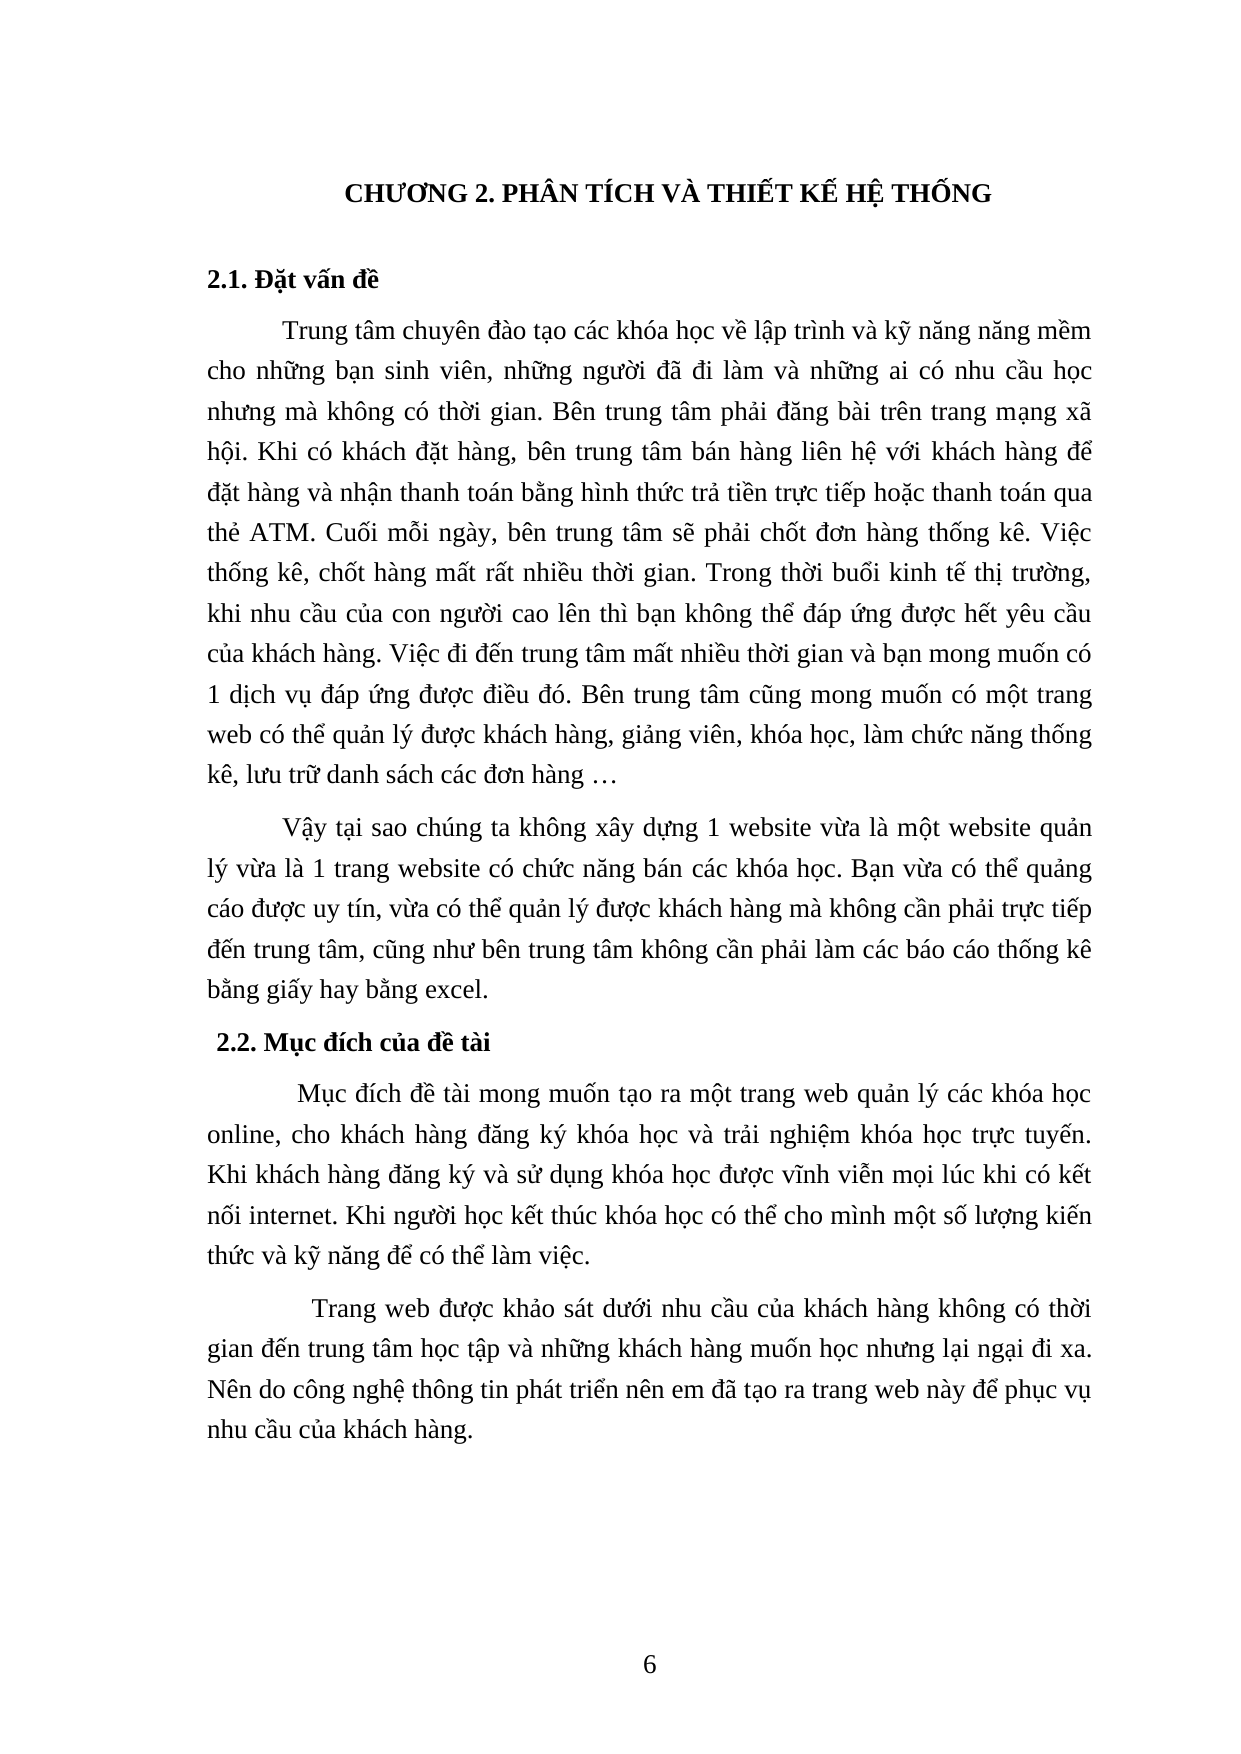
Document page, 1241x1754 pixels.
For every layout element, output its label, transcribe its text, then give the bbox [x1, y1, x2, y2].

subtitle 2.1. Đặt vấn đề [207, 263, 1092, 294]
subtitle CHƯƠNG 2. PHÂN TÍCH VÀ THIẾT KẾ HỆ THỐNG [244, 177, 1092, 208]
text Trang web được khảo sát dưới nhu cầu của khách hàng không có thời gian đến trung tâm học tập và những khách hàng muốn học nhưng lại ngại đi xa. Nên do công nghệ thông tin phát triển nên em đã tạo ra trang web này để phục vụ nhu cầu của khách hàng. [207, 1292, 1092, 1444]
subtitle 2.2. Mục đích của đề tài [216, 1026, 1092, 1057]
text Vậy tại sao chúng ta không xây dựng 1 website vừa là một website quản lý vừa là 1 trang website có chức năng bán các khóa học. Bạn vừa có thể quảng cáo được uy tín, vừa có thể quản lý được khách hàng mà không cần phải trực tiếp đến trung tâm, cũng như bên trung tâm không cần phải làm các báo cáo thống kê bằng giấy hay bằng excel. [207, 812, 1092, 1004]
text Trung tâm chuyên đào tạo các khóa học về lập trình và kỹ năng năng mềm cho những bạn sinh viên, những người đã đi làm và những ai có nhu cầu học nhưng mà không có thời gian. Bên trung tâm phải đăng bài trên trang mạng xã hội. Khi có khách đặt hàng, bên trung tâm bán hàng liên hệ với khách hàng để đặt hàng và nhận thanh toán bằng hình thức trả tiền trực tiếp hoặc thanh toán qua thẻ ATM. Cuối mỗi ngày, bên trung tâm sẽ phải chốt đơn hàng thống kê. Việc thống kê, chốt hàng mất rất nhiều thời gian. Trong thời buổi kinh tế thị trường, khi nhu cầu của con người cao lên thì bạn không thể đáp ứng được hết yêu cầu của khách hàng. Việc đi đến trung tâm mất nhiều thời gian và bạn mong muốn có 1 dịch vụ đáp ứng được điều đó. Bên trung tâm cũng mong muốn có một trang web có thể quản lý được khách hàng, giảng viên, khóa học, làm chức năng thống kê, lưu trữ danh sách các đơn hàng … [207, 314, 1092, 790]
text Mục đích đề tài mong muốn tạo ra một trang web quản lý các khóa học online, cho khách hàng đăng ký khóa học và trải nghiệm khóa học trực tuyến. Khi khách hàng đăng ký và sử dụng khóa học được vĩnh viễn mọi lúc khi có kết nối internet. Khi người học kết thúc khóa học có thể cho mình một số lượng kiến thức và kỹ năng để có thể làm việc. [207, 1077, 1092, 1270]
